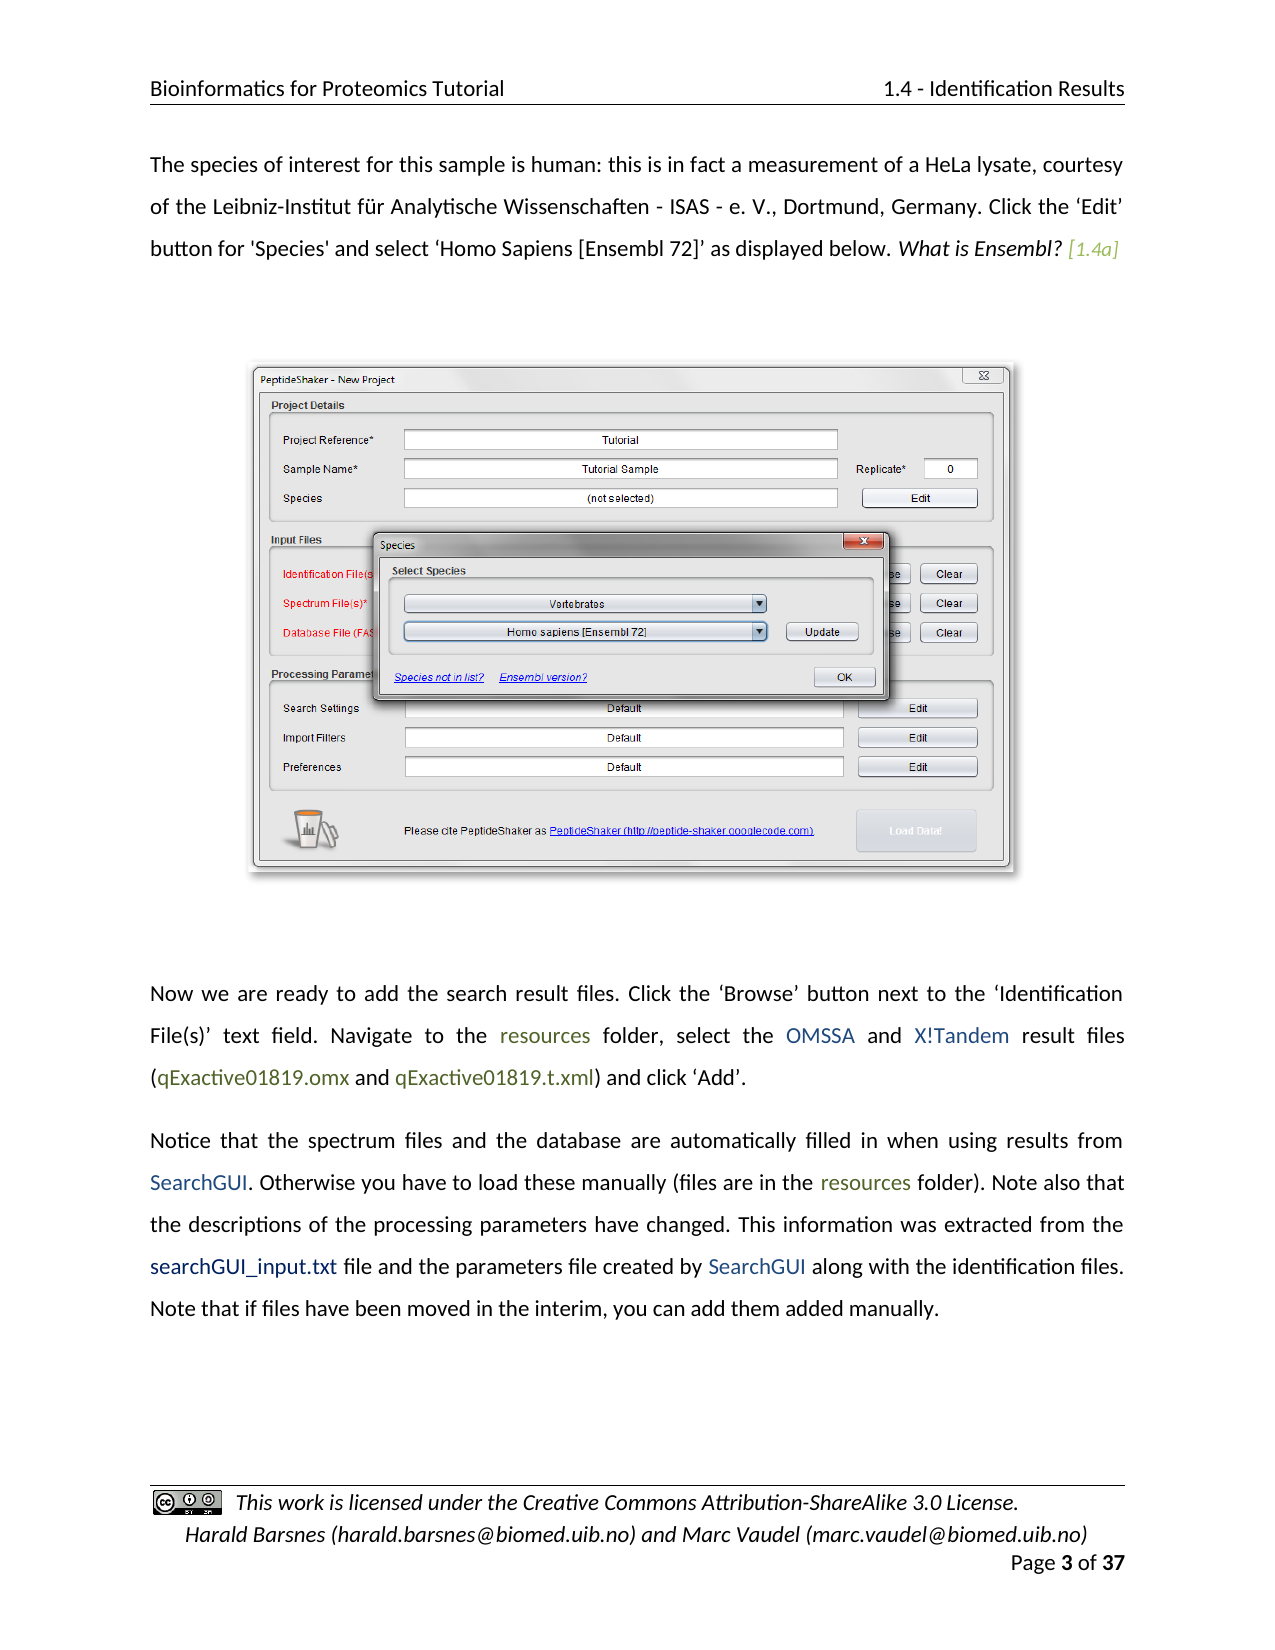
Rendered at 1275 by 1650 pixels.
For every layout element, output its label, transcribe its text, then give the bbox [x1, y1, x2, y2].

text Notice that the spectrum files and the database are automatically filled in when using results from SearchGUI. Otherwise you have to load these manually (files are in the resources folder). Note also that the descriptions of the processing parameters have changed. This information was extracted from the searchGUI_input.txt file and the parameters file created by SearchGUI along with the identification files. Note that if files have been moved in the interim, you can add them added manually. [150, 1126, 1125, 1322]
picture [153, 1490, 222, 1515]
text The species of interest for this sample is human: this is in fact a measurement of a HeLa lysate, courtesy of the Leibniz-Institut für Analytische Wissenschaften - ISAS - e. V., Dortmund, Germany. Click the ‘Edit’ button for 'Species' and select ‘Homo Sapiens [Ensembl 72]’ as displayed below. What is Ensembl? [1.4a] [150, 150, 1125, 262]
text Now we are ready to add the search result files. Click the ‘Browse’ button next to the ‘Identification File(s)’ text field. Navigate to the resources folder, select the OMSSA and X!Tandem result files (qExactive01819.omx and qExactive01819.t.xml) and click ‘Add’. [150, 979, 1125, 1091]
picture [248, 362, 1014, 872]
